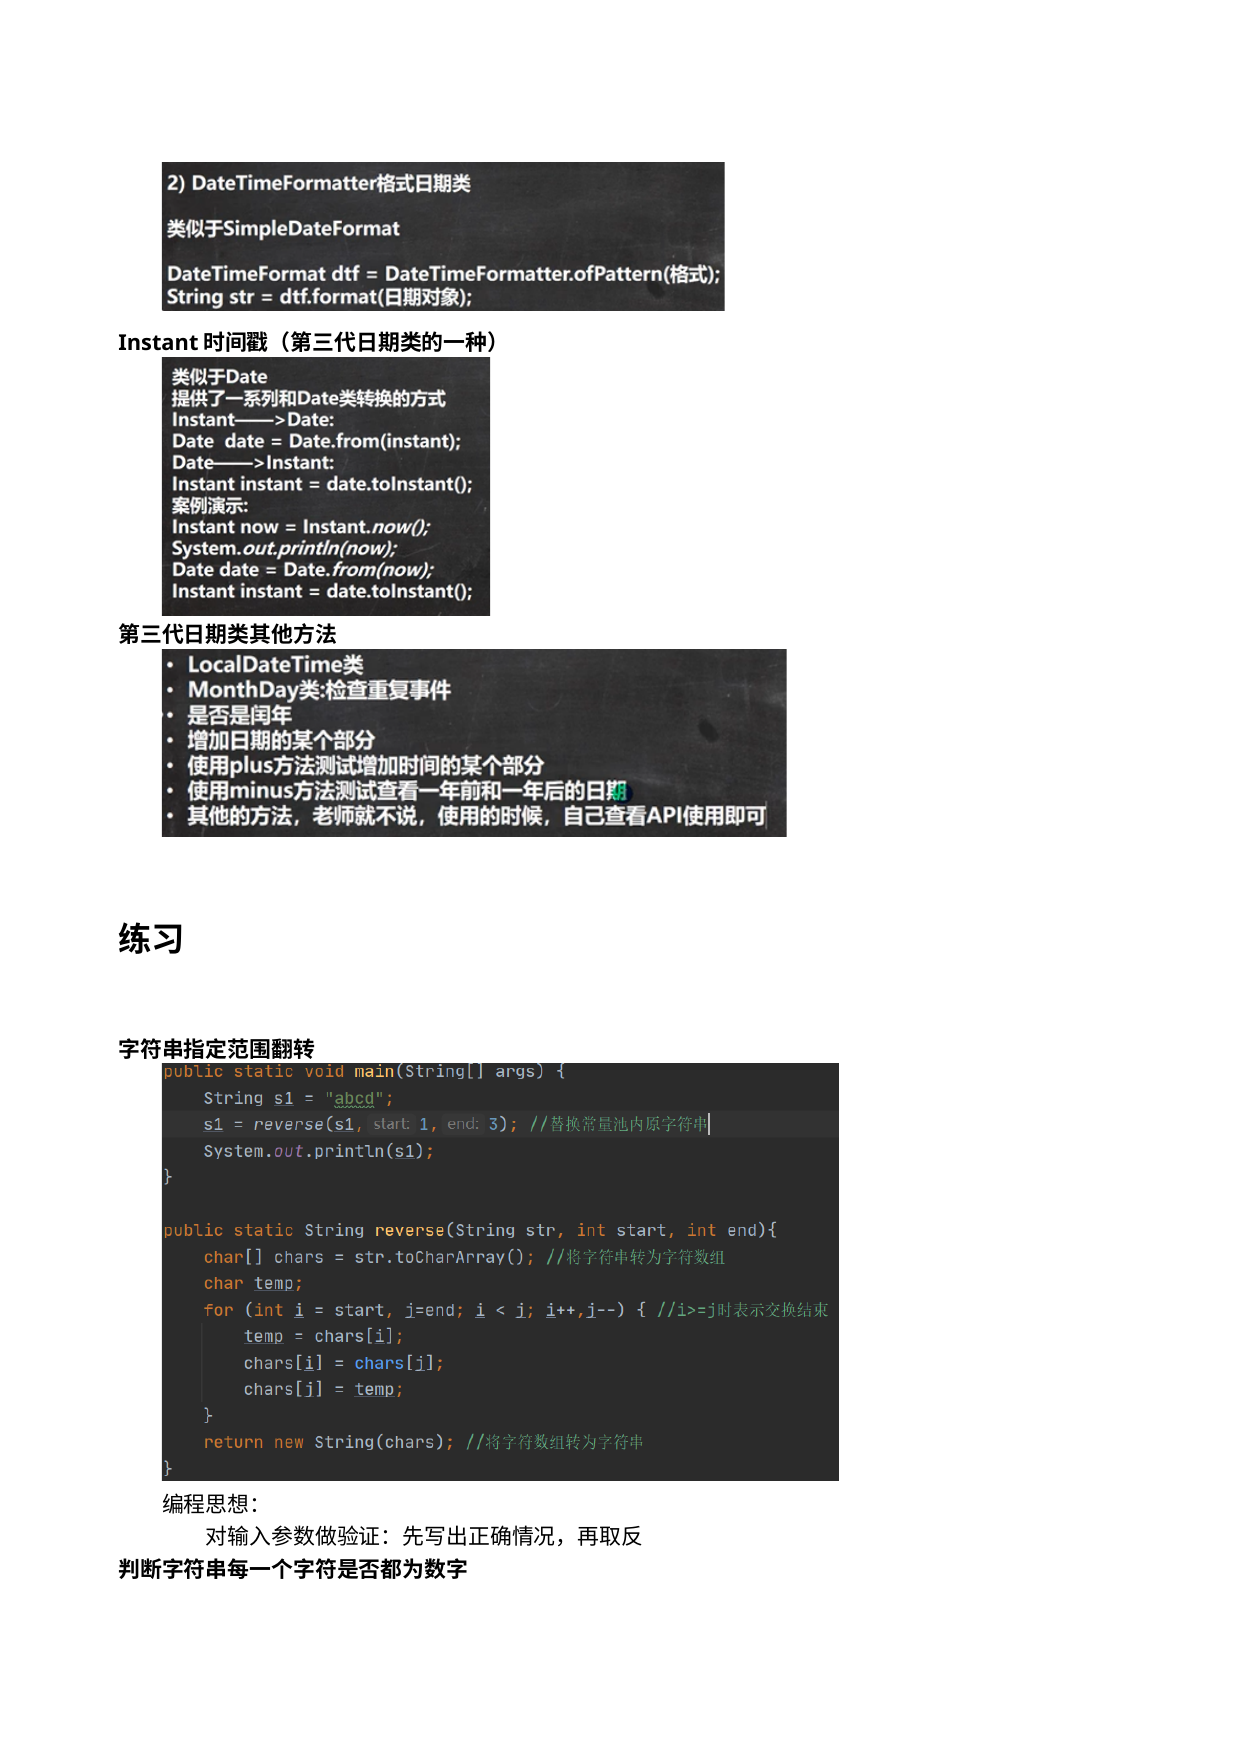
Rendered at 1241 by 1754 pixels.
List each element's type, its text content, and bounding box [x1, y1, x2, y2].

picture [161, 357, 490, 616]
text 第三代日期类其他方法 [118, 617, 1122, 649]
text 对输入参数做验证：先写出正确情况，再取反 [118, 1519, 1122, 1551]
text 字符串指定范围翻转 [118, 1031, 1122, 1064]
picture [161, 1063, 839, 1481]
text Instant时间戳（第三代日期类的一种） [118, 324, 1122, 357]
text 编程思想： [118, 1486, 1122, 1519]
picture [161, 162, 725, 311]
picture [161, 649, 787, 837]
subtitle 练习 [118, 904, 1122, 969]
text 判断字符串每一个字符是否都为数字 [118, 1551, 1122, 1584]
